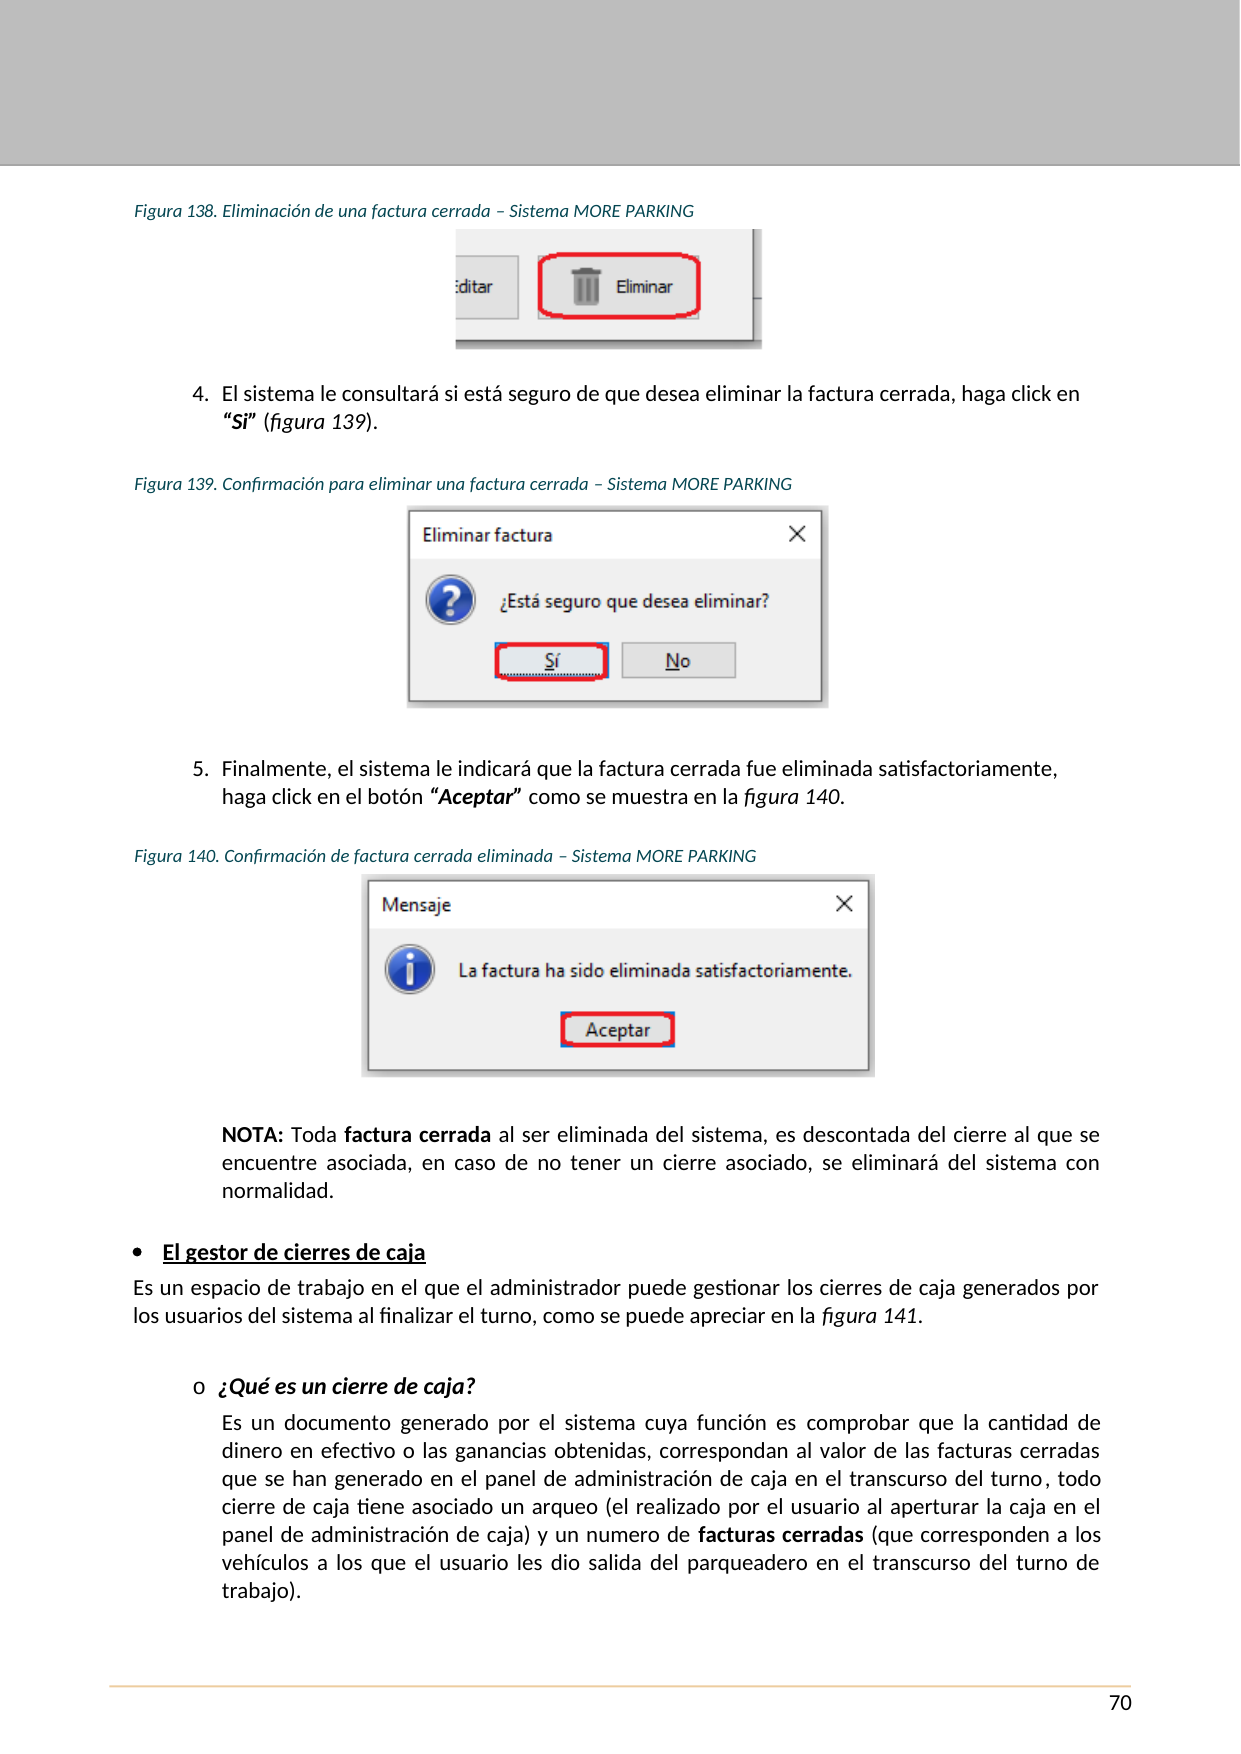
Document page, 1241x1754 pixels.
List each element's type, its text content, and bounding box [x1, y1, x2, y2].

picture [455, 229, 780, 373]
picture [360, 874, 875, 1079]
list Es un documento generado por el sistema cuya función es comprobar que la cantidad de dinero en efectivo o las ganancias obtenidas, correspondan al valor de las facturas cerradas que se han generado en el panel de administración de caja en el transcurso del turno, todo cierre de caja tiene asociado un arqueo (el realizado por el usuario al aperturar la caja en el panel de administración de caja) y un numero de facturas cerradas (que corresponden a los vehículos a los que el usuario les dio salida del parqueadero en el transcurso del turno de trabajo). [222, 1464, 1101, 1604]
list Figura 138. Eliminación de una factura cerrada – Sistema MORE PARKING [134, 200, 1101, 223]
text Es un espacio de trabajo en el que el administrador puede gestionar los cierres de caja generados por los usuarios del sistema al finalizar el turno, como se puede apreciar en la figura 141. [133, 1273, 1101, 1329]
list El sistema le consultará si está seguro de que desea eliminar la factura cerrada, haga click en “Si” (figura 139). [192, 379, 1101, 435]
picture [404, 501, 832, 710]
list Figura 140. Confirmación de factura cerrada eliminada – Sistema MORE PARKING [134, 845, 1101, 868]
text NOTA: Toda factura cerrada al ser eliminada del sistema, es descontada del cierre al que se encuentre asociada, en caso de no tener un cierre asociado, se eliminará del sistema con normalidad. [222, 1120, 1101, 1204]
list ¿Qué es un cierre de caja? [192, 1371, 1101, 1401]
list El gestor de cierres de caja [133, 1237, 1101, 1266]
list Figura 139. Confirmación para eliminar una factura cerrada – Sistema MORE PARKING [134, 472, 1101, 495]
list Finalmente, el sistema le indicará que la factura cerrada fue eliminada satisfactoriamente, haga click en el botón “Aceptar” como se muestra en la figura 140. [192, 754, 1101, 810]
